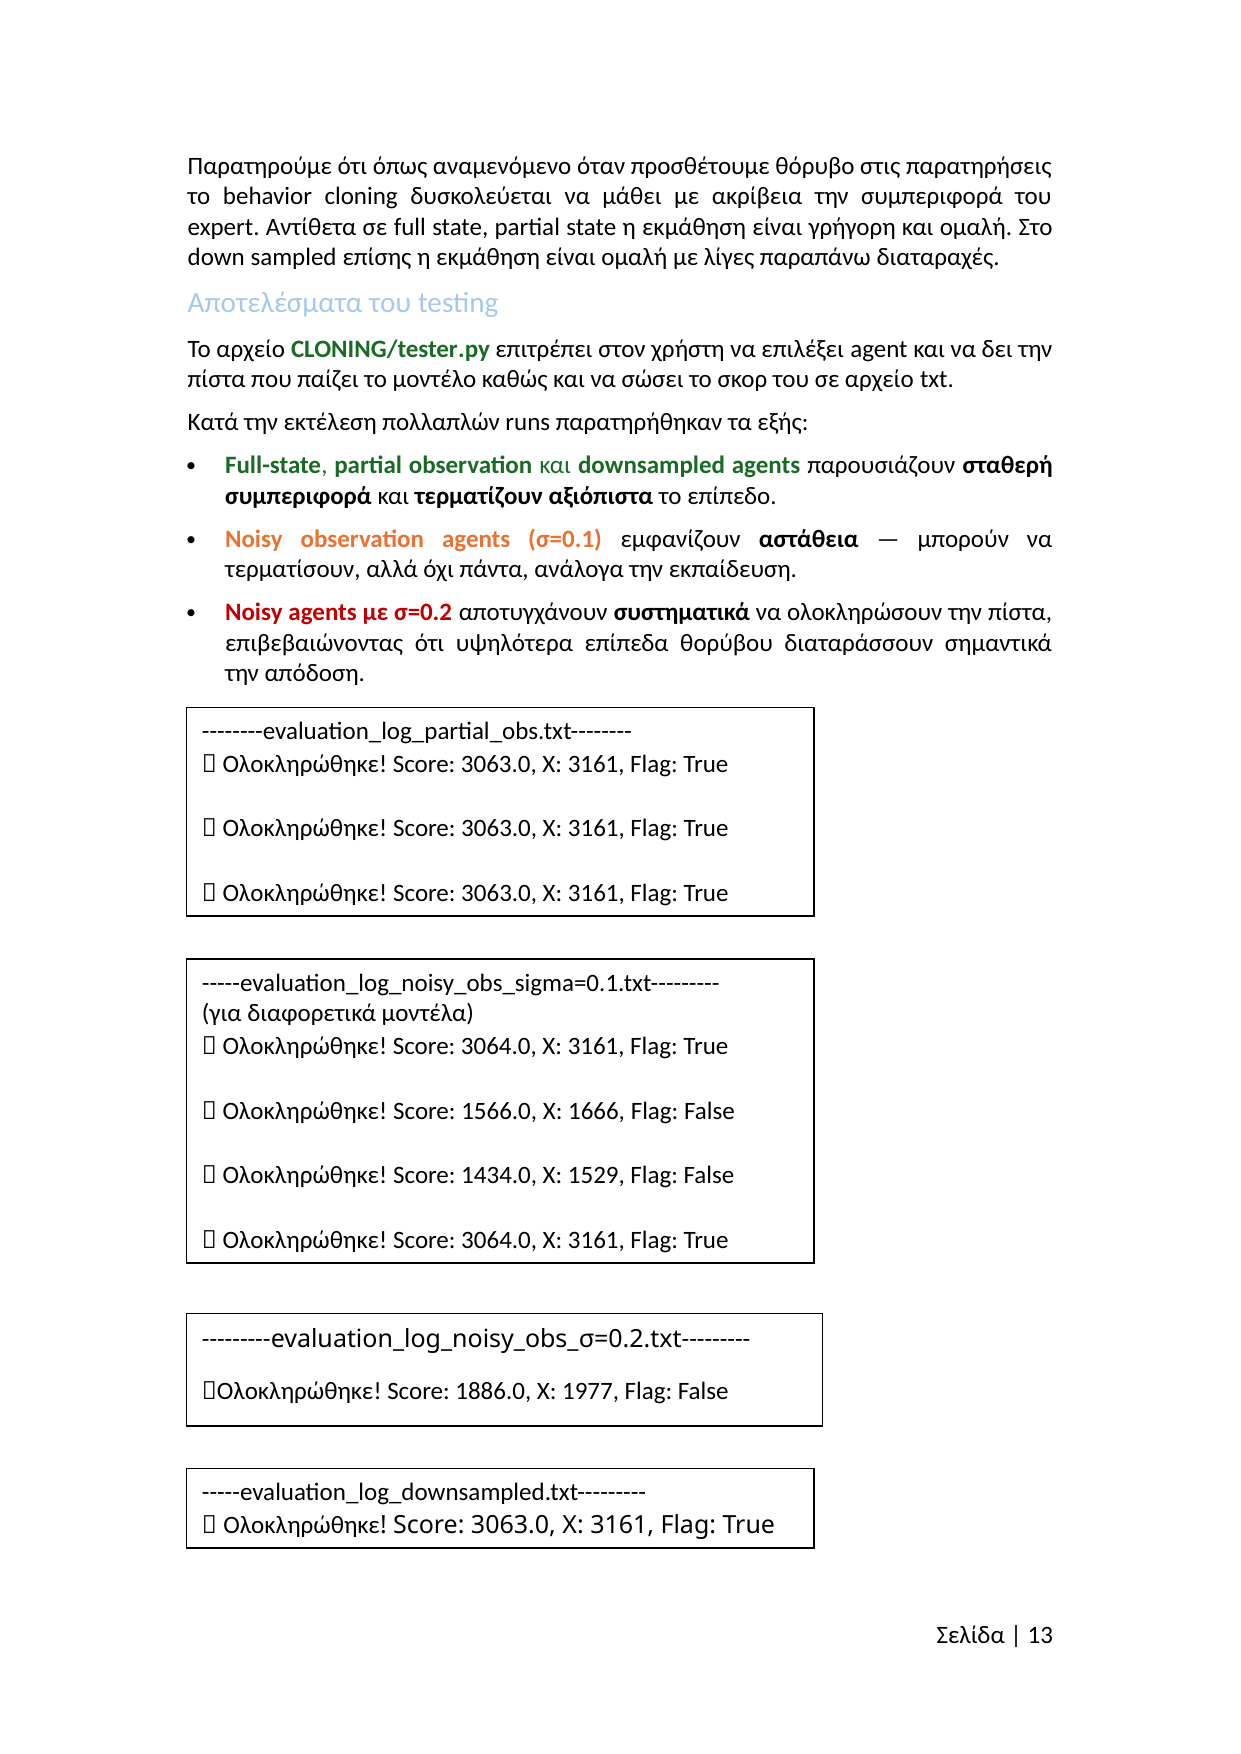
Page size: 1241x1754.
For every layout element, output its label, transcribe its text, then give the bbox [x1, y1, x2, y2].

subtitle Αποτελέσματα του testing [187, 284, 1053, 320]
list Noisy agents με σ=0.2 αποτυγχάνουν συστηματικά να ολοκληρώσουν την πίστα, επιβεβαιώνοντας ότι υψηλότερα επίπεδα θορύβου διαταράσσουν σημαντικά την απόδοση. [187, 596, 1053, 688]
list Noisy observation agents (σ=0.1) εμφανίζουν αστάθεια — μπορούν να τερματίσουν, αλλά όχι πάντα, ανάλογα την εκπαίδευση. [187, 523, 1053, 584]
text Το αρχείο CLONING/tester.py επιτρέπει στον χρήστη να επιλέξει agent και να δει την πίστα που παίζει το μοντέλο καθώς και να σώσει το σκορ του σε αρχείο txt. [187, 333, 1053, 394]
text Παρατηρούμε ότι όπως αναμενόμενο όταν προσθέτουμε θόρυβο στις παρατηρήσεις το behavior cloning δυσκολεύεται να μάθει με ακρίβεια την συμπεριφορά του expert. Αντίθετα σε full state, partial state η εκμάθηση είναι γρήγορη και ομαλή. Στο down sampled επίσης η εκμάθηση είναι ομαλή με λίγες παραπάνω διαταραχές. [187, 150, 1053, 272]
list Full-state, partial observation και downsampled agents παρουσιάζουν σταθερή συμπεριφορά και τερματίζουν αξιόπιστα το επίπεδο. [187, 449, 1053, 510]
text Κατά την εκτέλεση πολλαπλών runs παρατηρήθηκαν τα εξής: [187, 406, 1053, 437]
